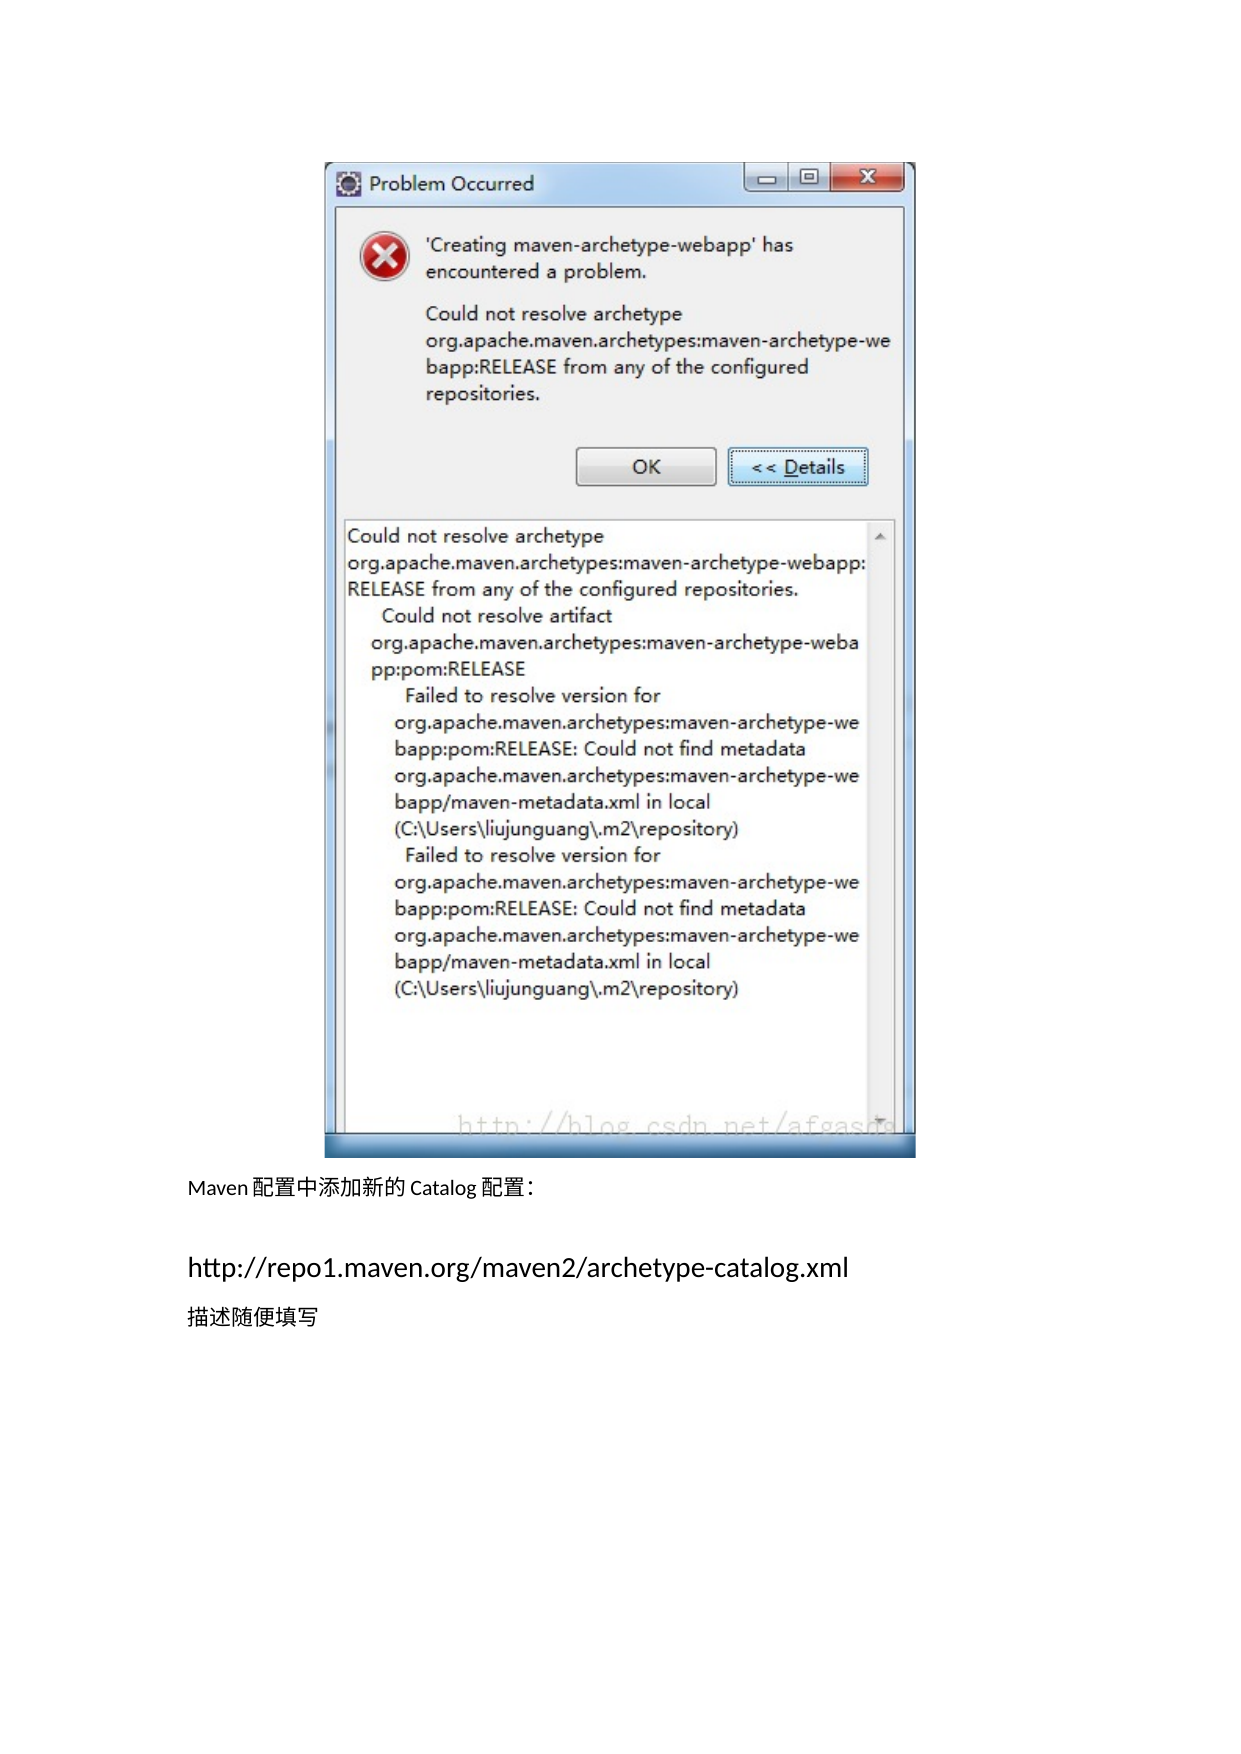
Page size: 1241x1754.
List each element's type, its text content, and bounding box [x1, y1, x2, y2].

picture [324, 162, 916, 1158]
text http://repo1.maven.org/maven2/archetype-catalog.xml [187, 1234, 1053, 1299]
text 描述随便填写 [187, 1299, 1053, 1332]
text Maven配置中添加新的Catalog配置： [187, 1169, 1053, 1202]
